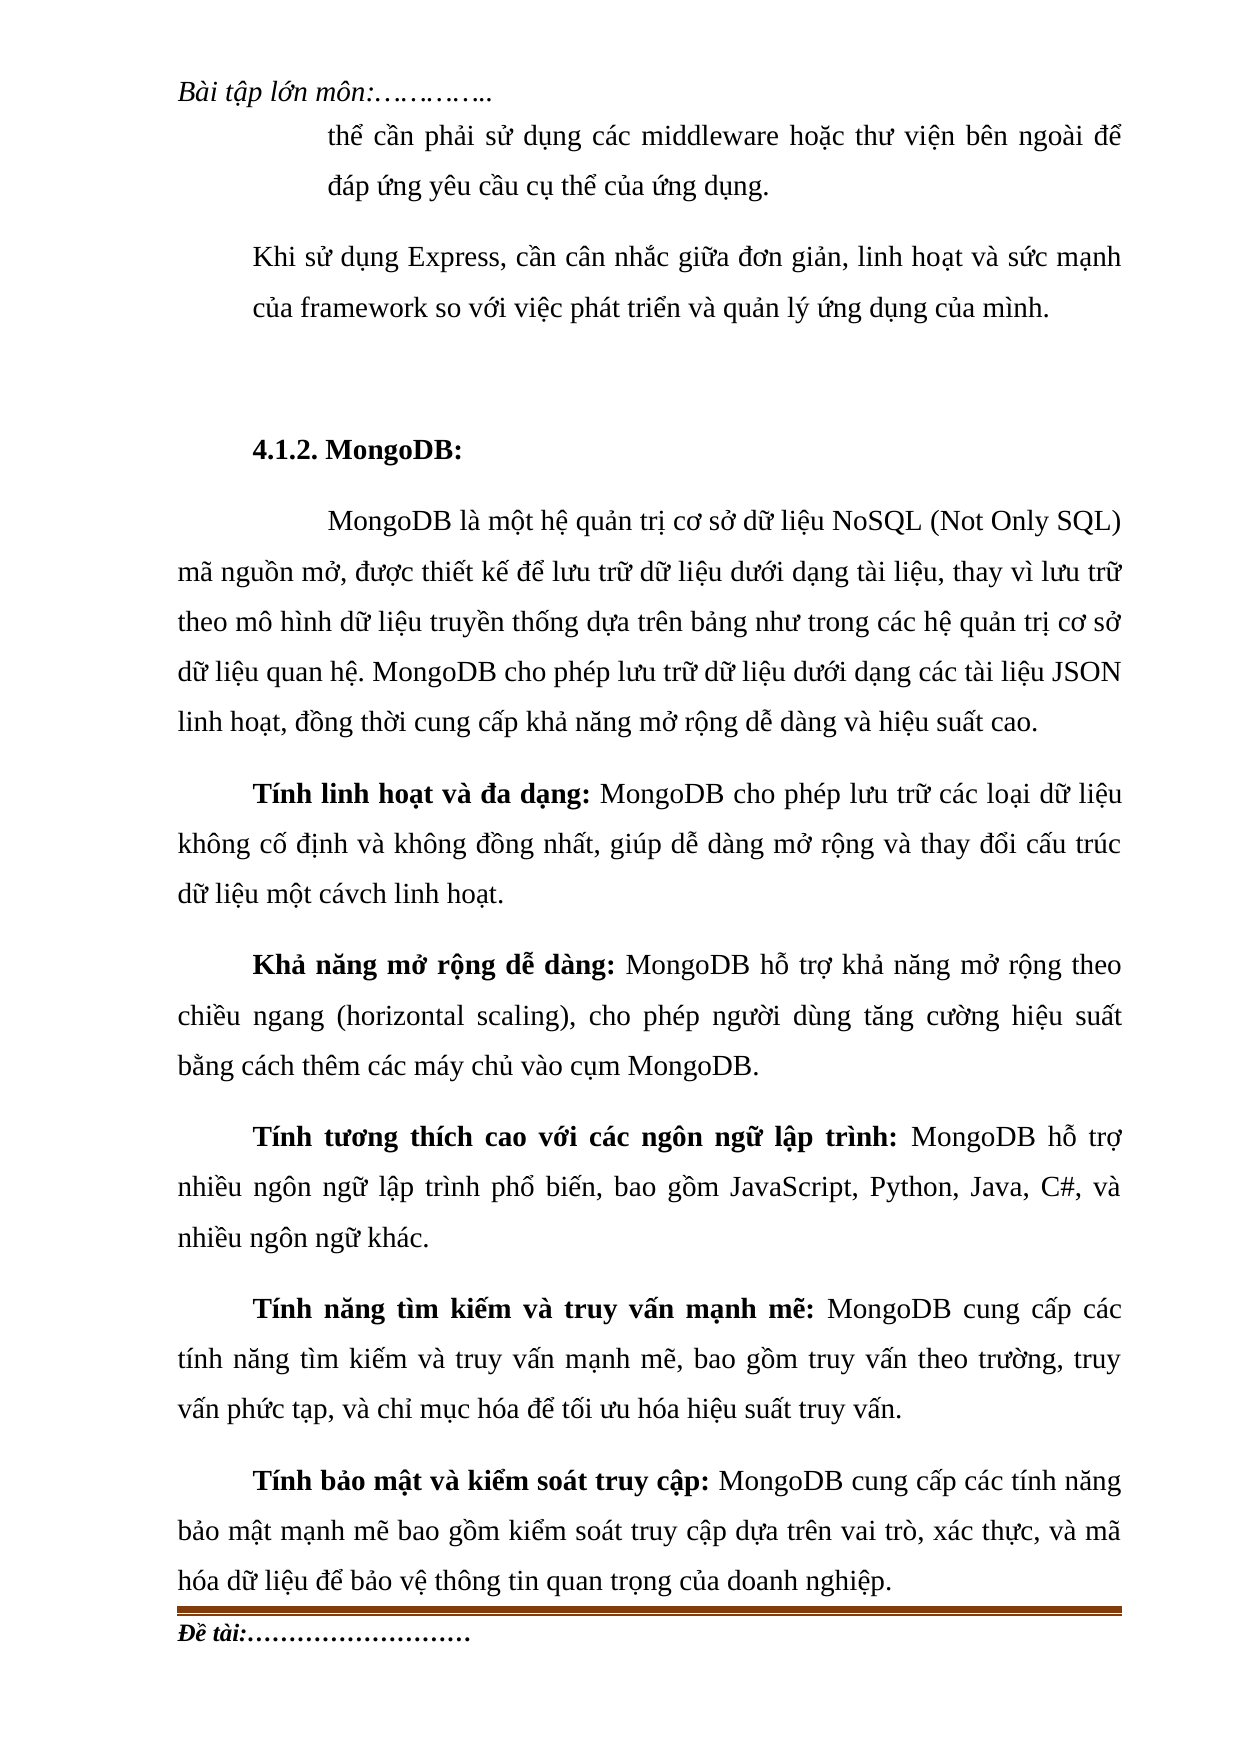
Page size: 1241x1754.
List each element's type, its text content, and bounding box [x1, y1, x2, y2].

text Tính linh hoạt và đa dạng: MongoDB cho phép lưu trữ các loại dữ liệu không cố định và không đồng nhất, giúp dễ dàng mở rộng và thay đổi cấu trúc dữ liệu một cávch linh hoạt. [177, 776, 1122, 910]
text 4.1.2. MongoDB: [177, 432, 1122, 466]
text Khi sử dụng Express, cần cân nhắc giữa đơn giản, linh hoạt và sức mạnh của framework so với việc phát triển và quản lý ứng dụng của mình. [252, 239, 1122, 323]
text Tính bảo mật và kiểm soát truy cập: MongoDB cung cấp các tính năng bảo mật mạnh mẽ bao gồm kiểm soát truy cập dựa trên vai trò, xác thực, và mã hóa dữ liệu để bảo vệ thông tin quan trọng của doanh nghiệp. [177, 1463, 1122, 1597]
text Tính tương thích cao với các ngôn ngữ lập trình: MongoDB hỗ trợ nhiều ngôn ngữ lập trình phổ biến, bao gồm JavaScript, Python, Java, C#, và nhiều ngôn ngữ khác. [177, 1119, 1122, 1253]
text MongoDB là một hệ quản trị cơ sở dữ liệu NoSQL (Not Only SQL) mã nguồn mở, được thiết kế để lưu trữ dữ liệu dưới dạng tài liệu, thay vì lưu trữ theo mô hình dữ liệu truyền thống dựa trên bảng như trong các hệ quản trị cơ sở dữ liệu quan hệ. MongoDB cho phép lưu trữ dữ liệu dưới dạng các tài liệu JSON linh hoạt, đồng thời cung cấp khả năng mở rộng dễ dàng và hiệu suất cao. [177, 503, 1122, 738]
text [327, 118, 1122, 202]
text Tính năng tìm kiếm và truy vấn mạnh mẽ: MongoDB cung cấp các tính năng tìm kiếm và truy vấn mạnh mẽ, bao gồm truy vấn theo trường, truy vấn phức tạp, và chỉ mục hóa để tối ưu hóa hiệu suất truy vấn. [177, 1291, 1122, 1425]
text Khả năng mở rộng dễ dàng: MongoDB hỗ trợ khả năng mở rộng theo chiều ngang (horizontal scaling), cho phép người dùng tăng cường hiệu suất bằng cách thêm các máy chủ vào cụm MongoDB. [177, 947, 1122, 1082]
